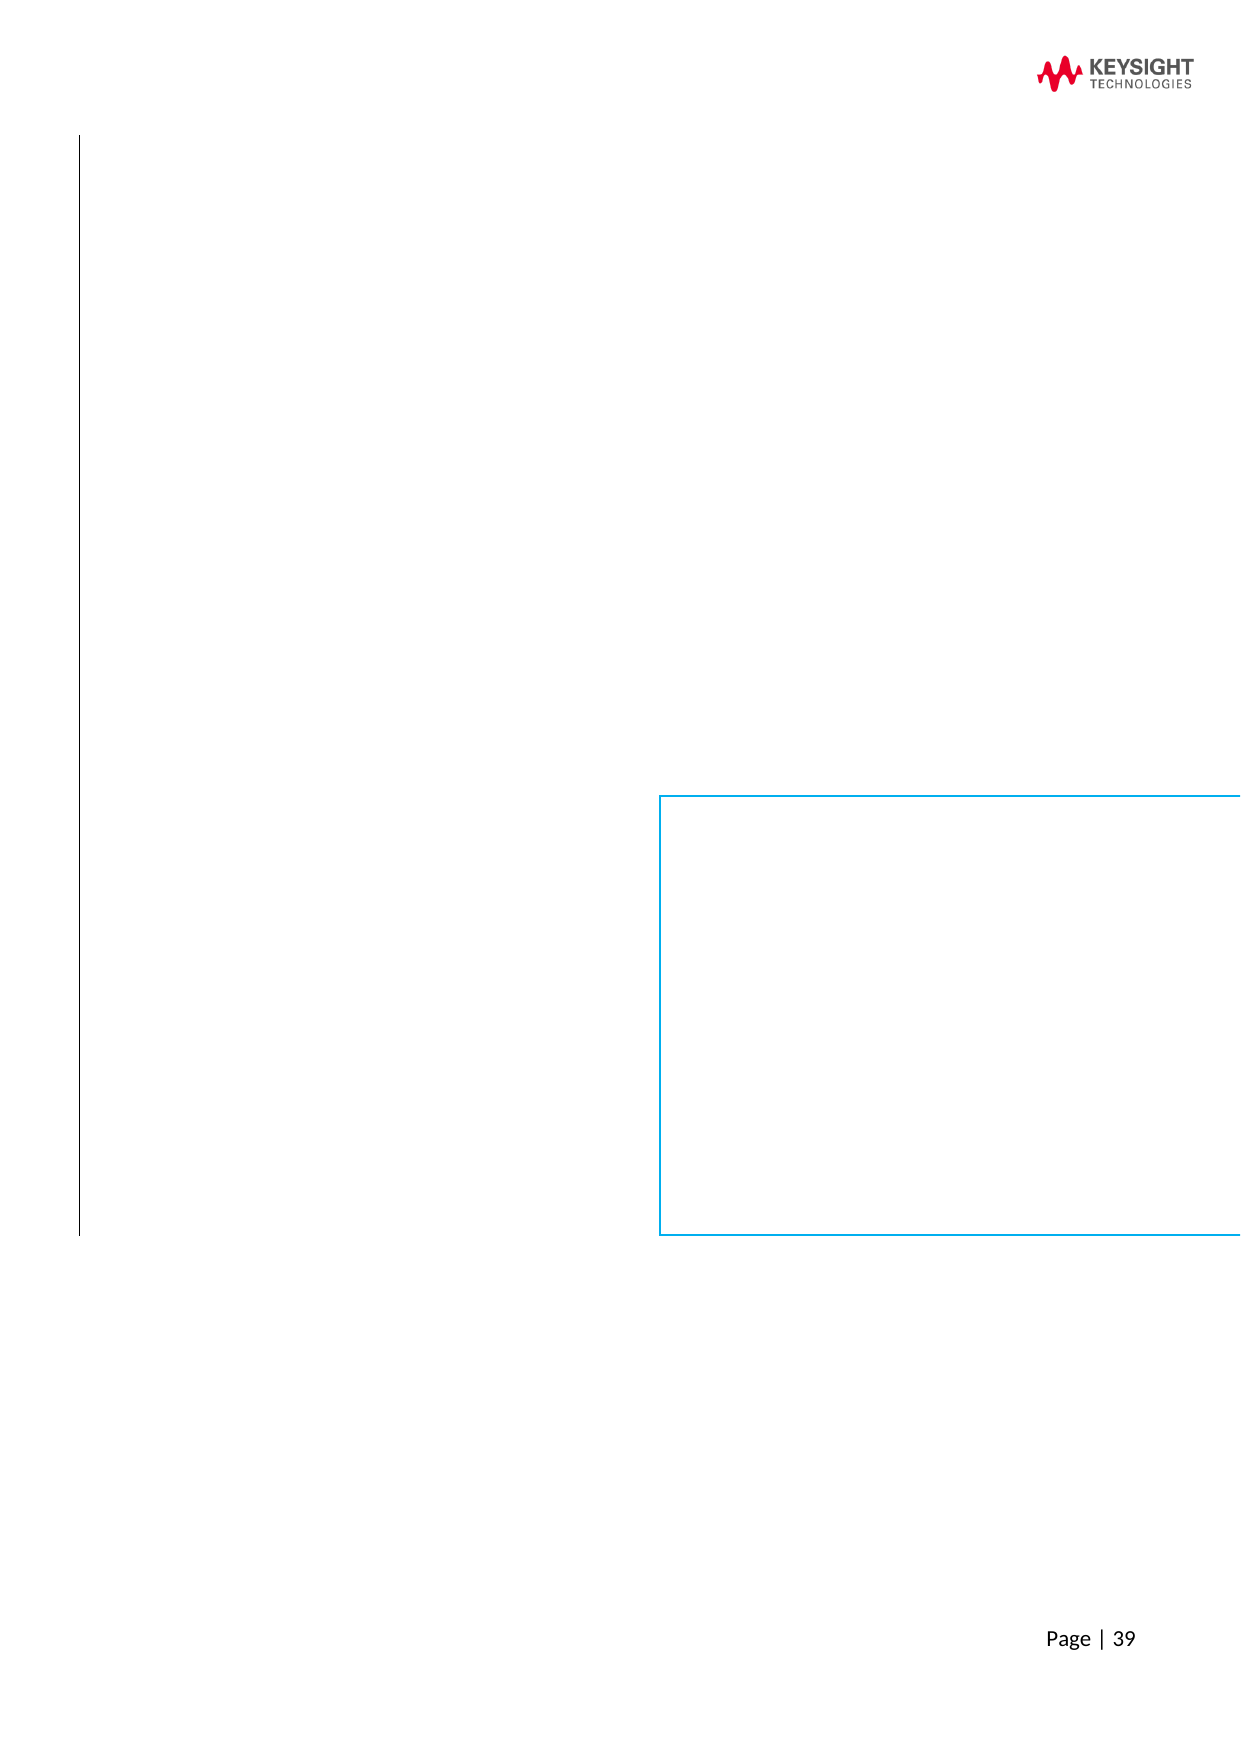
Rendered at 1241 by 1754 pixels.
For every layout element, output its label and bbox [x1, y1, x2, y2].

picture [1035, 46, 1196, 97]
